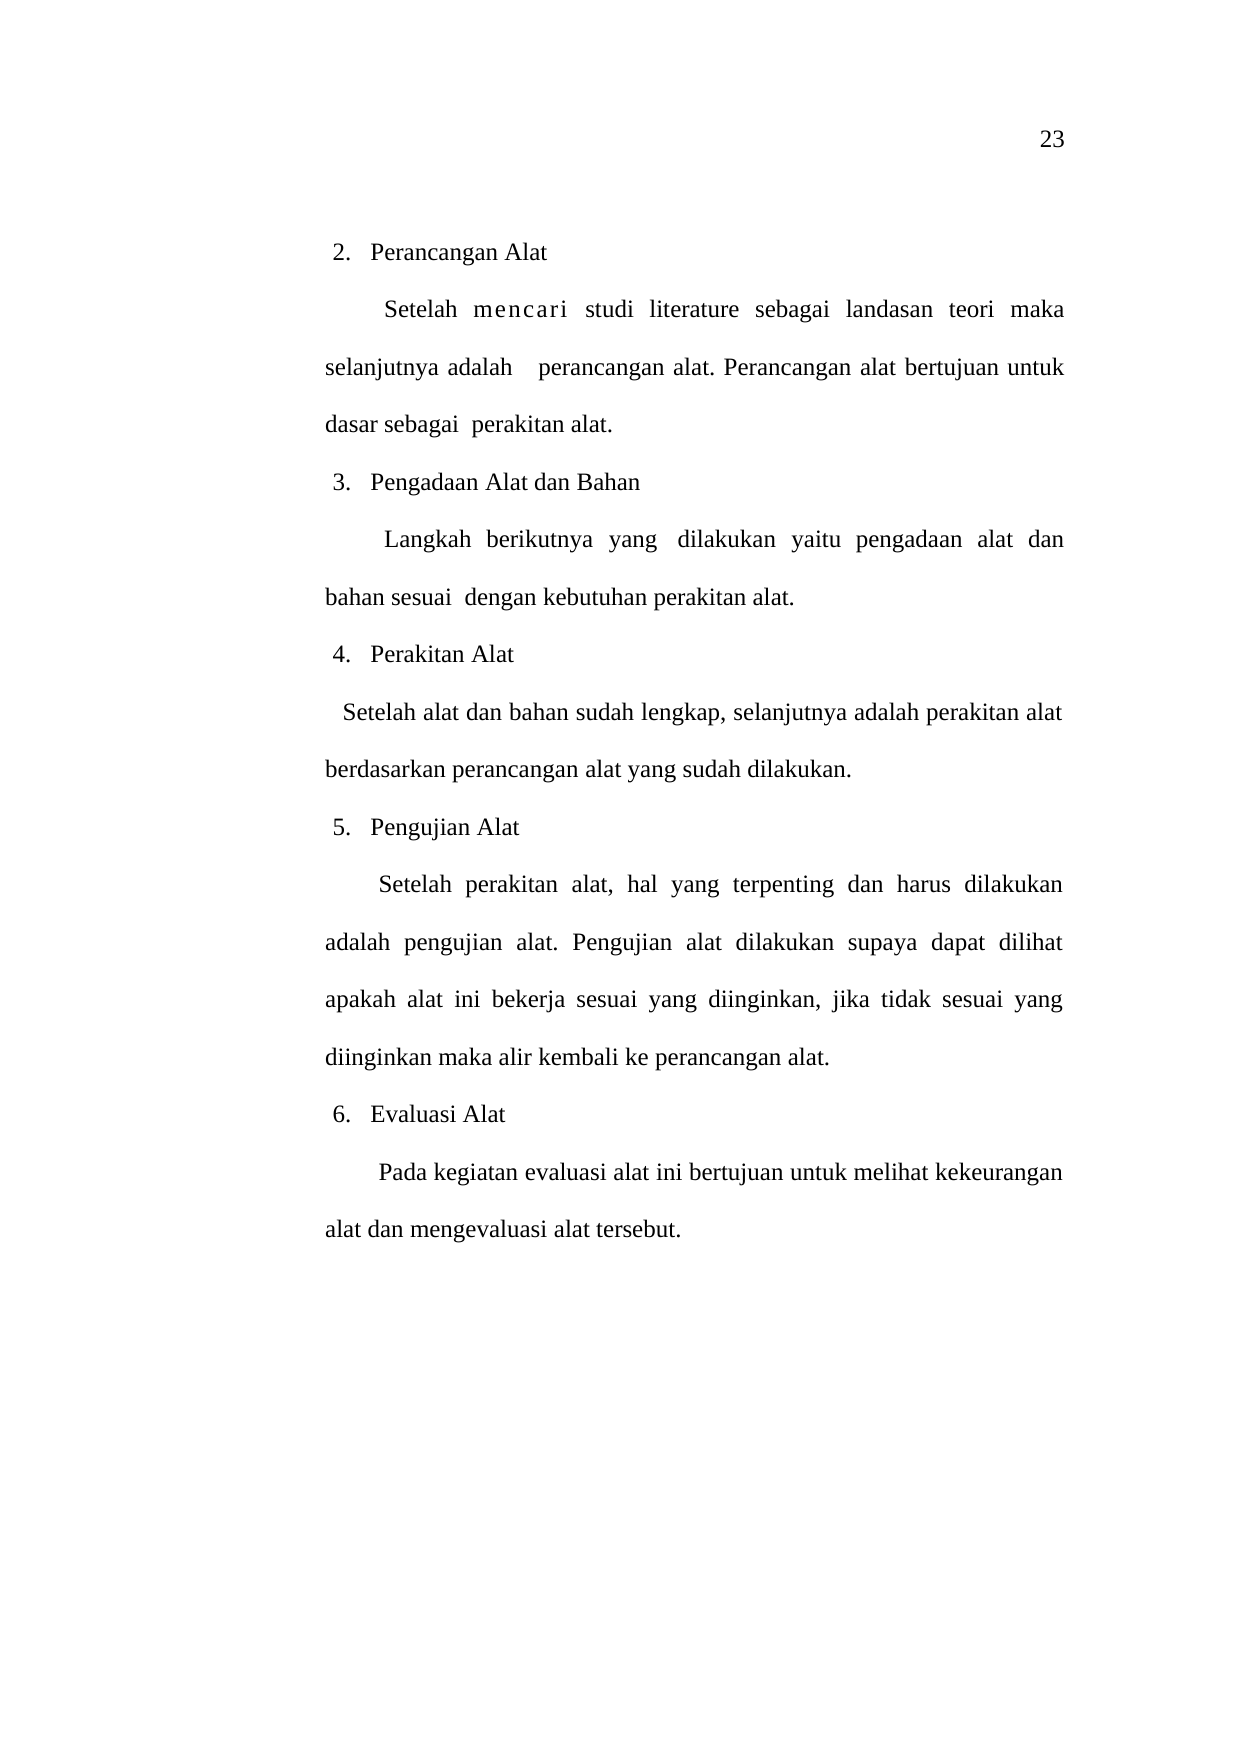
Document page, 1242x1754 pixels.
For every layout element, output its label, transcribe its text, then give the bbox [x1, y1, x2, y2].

list Perancangan Alat [332, 237, 1064, 265]
text Pada kegiatan evaluasi alat ini bertujuan untuk melihat kekeurangan alat dan mengevaluasi alat tersebut. [325, 1157, 1063, 1243]
list Pengadaan Alat dan Bahan [332, 467, 1064, 495]
list Langkah berikutnya yang dilakukan yaitu pengadaan alat dan bahan sesuai dengan kebutuhan perakitan alat. [325, 524, 1064, 610]
text Setelah perakitan alat, hal yang terpenting dan harus dilakukan adalah pengujian alat. Pengujian alat dilakukan supaya dapat dilihat apakah alat ini bekerja sesuai yang diinginkan, jika tidak sesuai yang diinginkan maka alir kembali ke perancangan alat. [325, 869, 1063, 1070]
text Setelah alat dan bahan sudah lengkap, selanjutnya adalah perakitan alat berdasarkan perancangan alat yang sudah dilakukan. [286, 697, 1063, 783]
list Evaluasi Alat [332, 1099, 1064, 1128]
list Setelah mencari studi literature sebagai landasan teori maka selanjutnya adalah perancangan alat. Perancangan alat bertujuan untuk dasar sebagai perakitan alat. [325, 294, 1064, 438]
list Pengujian Alat [332, 812, 1064, 840]
list Perakitan Alat [332, 639, 1064, 668]
